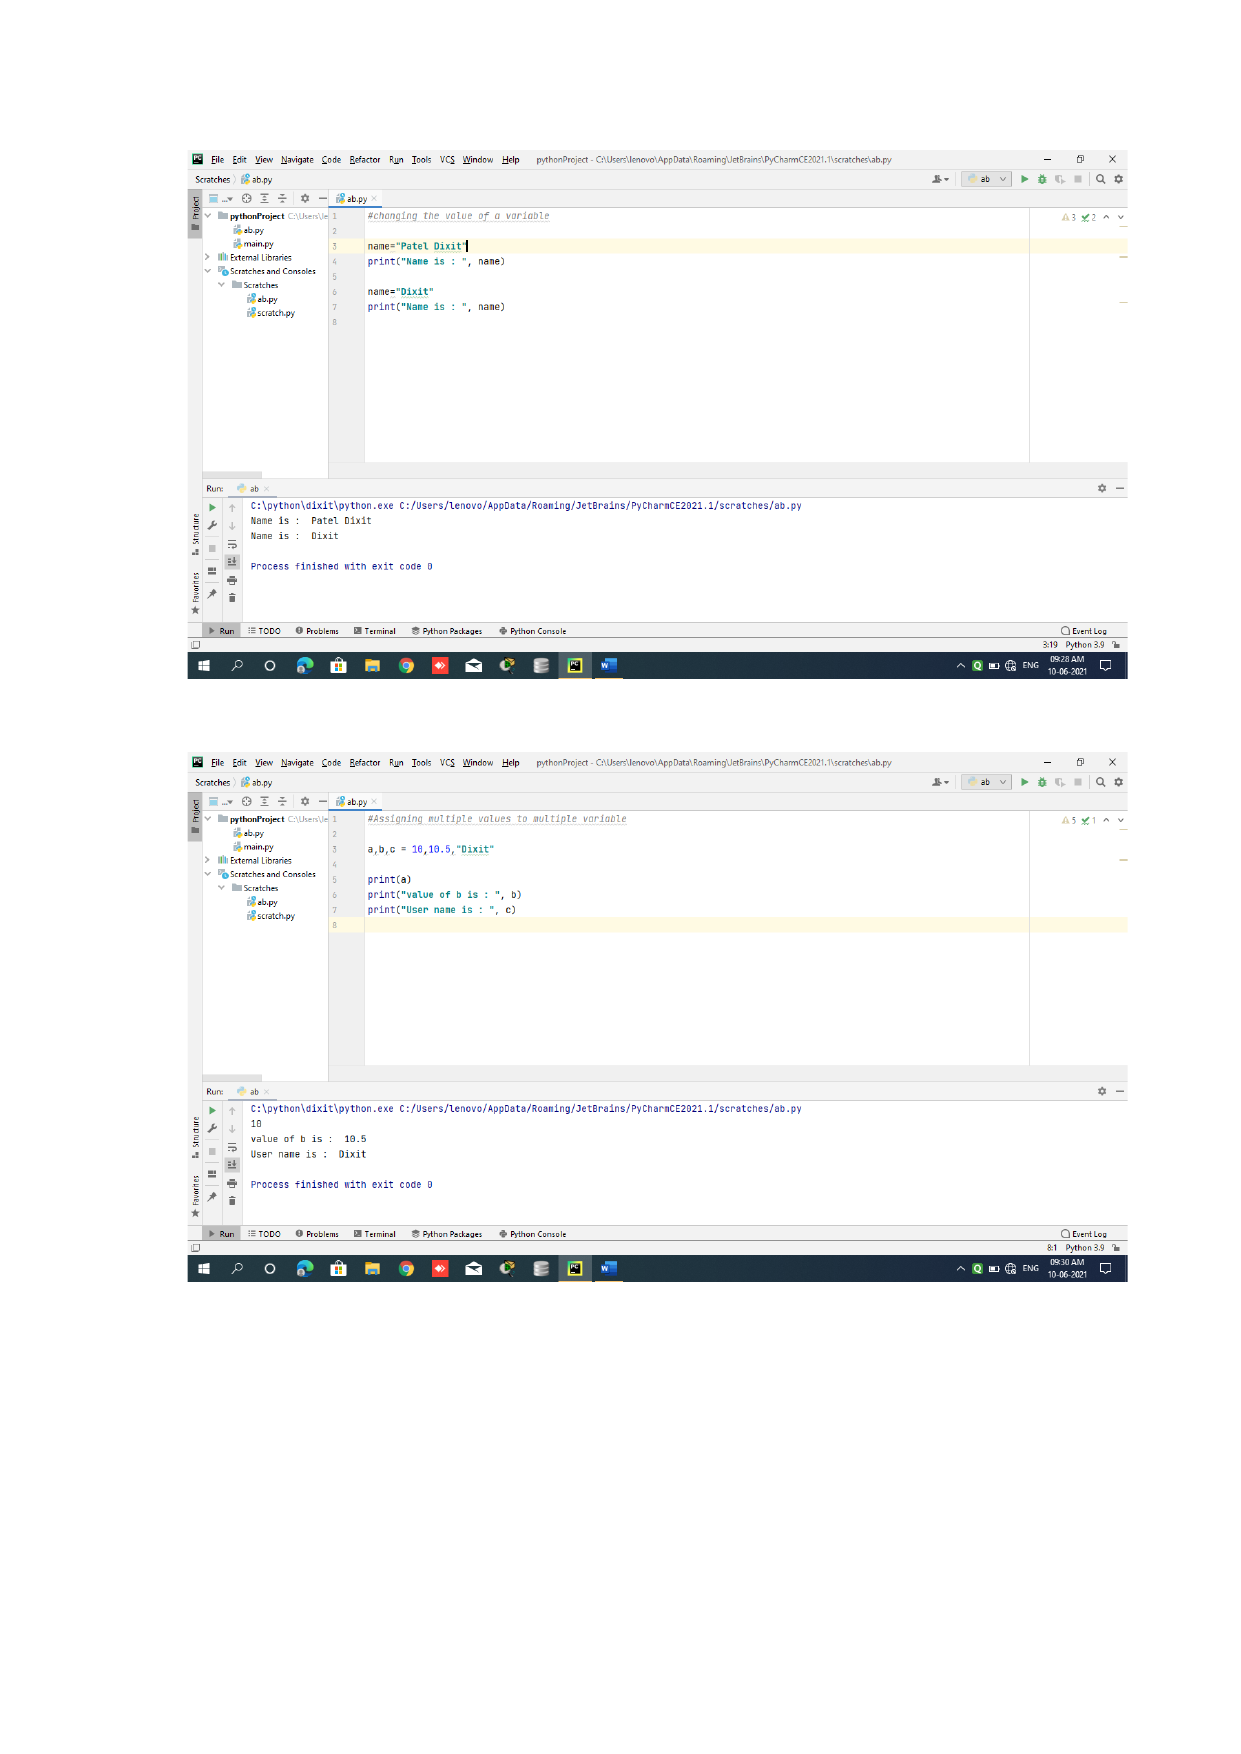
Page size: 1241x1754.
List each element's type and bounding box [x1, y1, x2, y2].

picture [187, 150, 1128, 679]
picture [187, 752, 1128, 1282]
